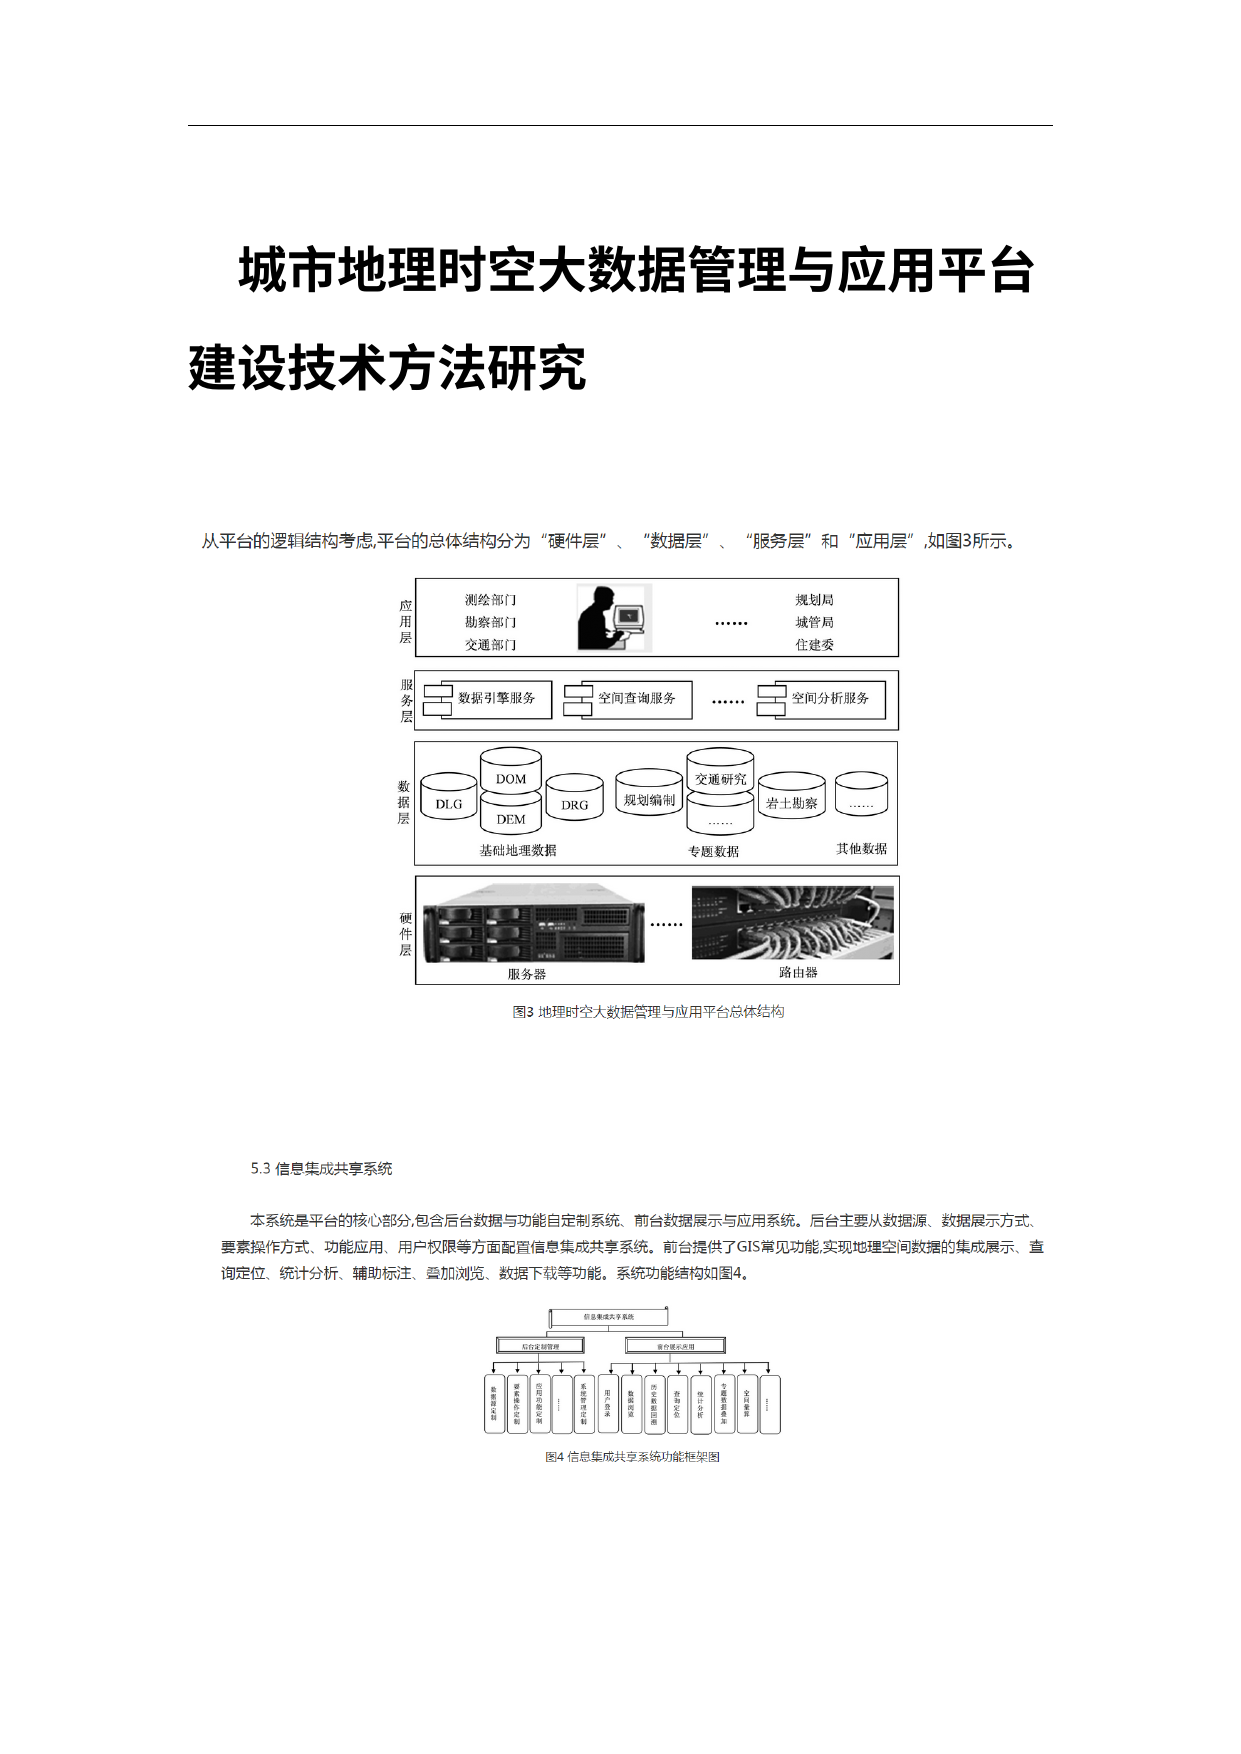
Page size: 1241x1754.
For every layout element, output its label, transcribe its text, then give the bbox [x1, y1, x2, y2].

picture [187, 1147, 1053, 1487]
picture [187, 504, 1053, 1037]
text 城市地理时空大数据管理与应用平台建设技术方法研究 [187, 218, 1053, 413]
